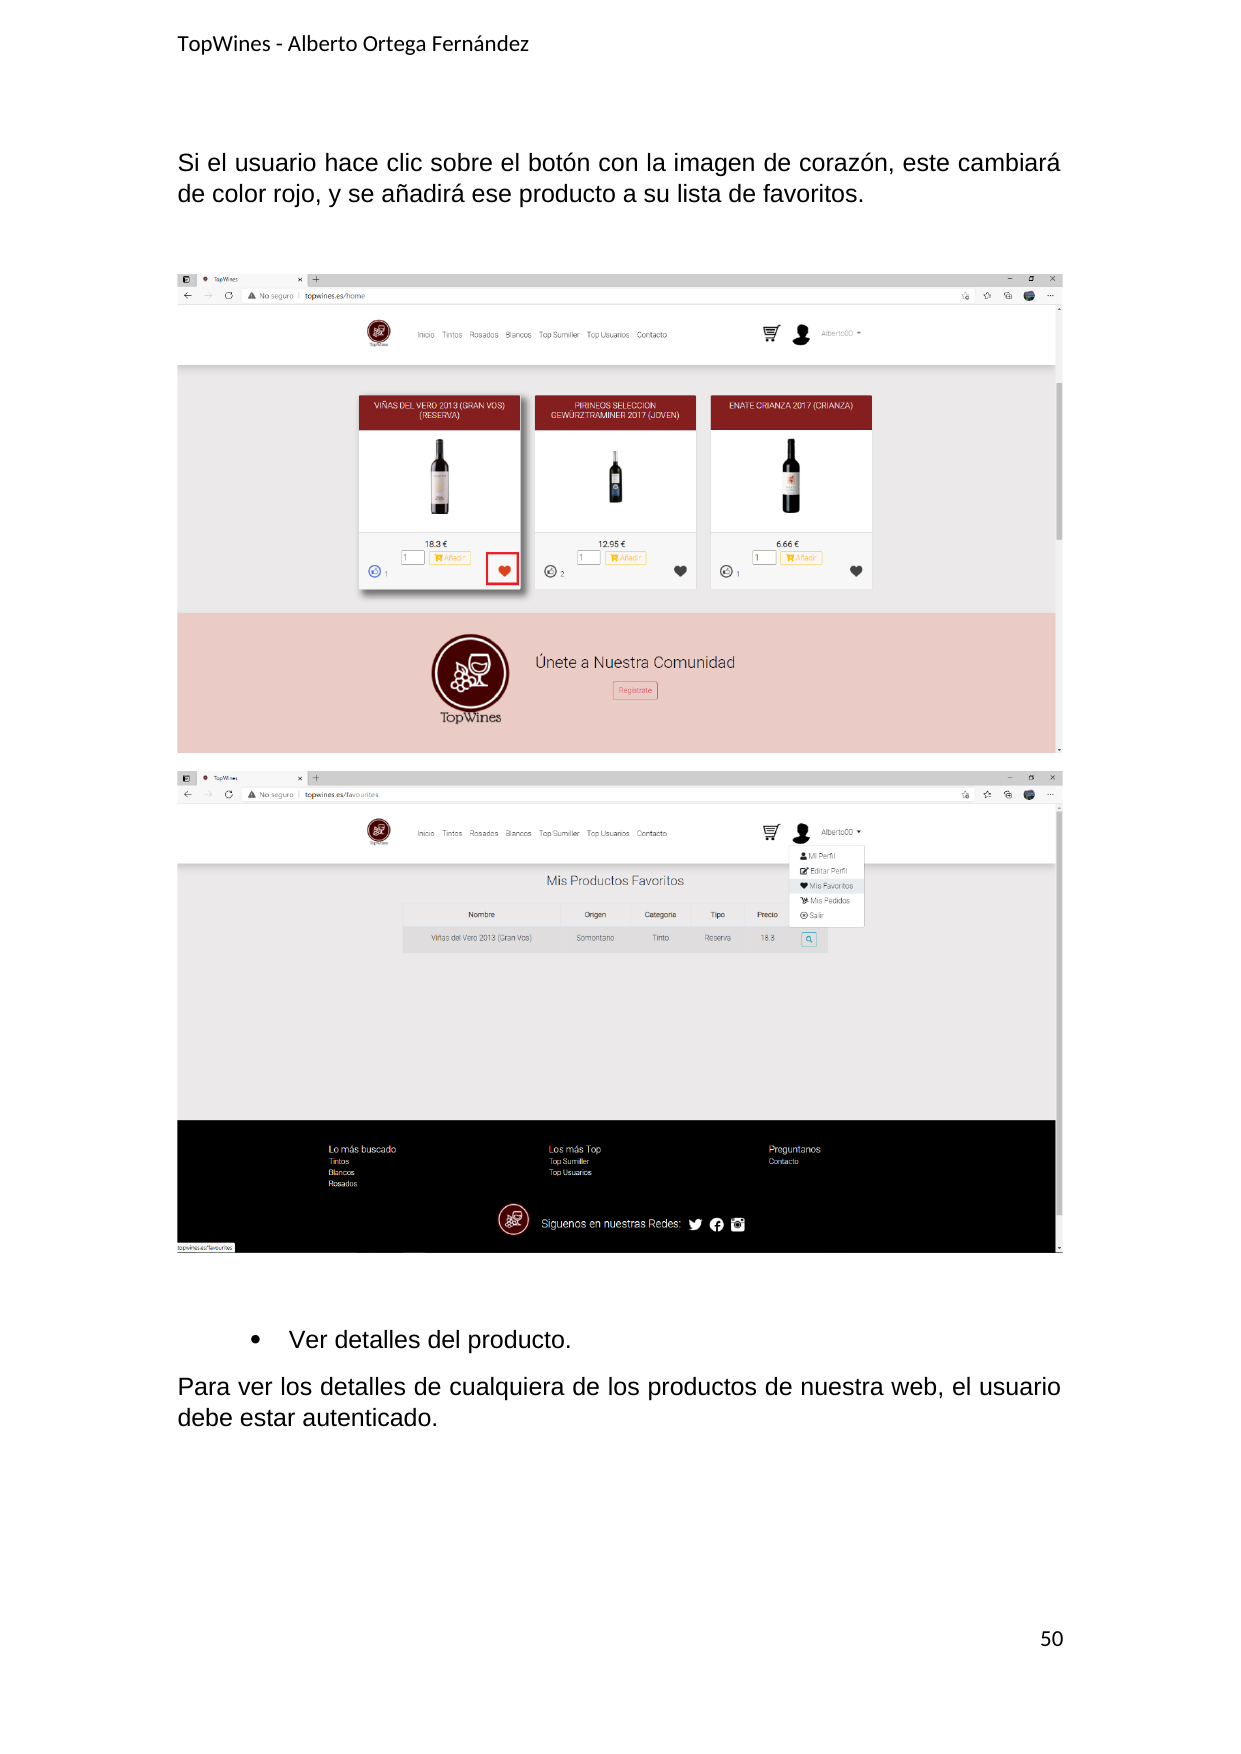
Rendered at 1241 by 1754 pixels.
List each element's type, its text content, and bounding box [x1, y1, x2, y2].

picture [177, 274, 1063, 753]
text Si el usuario hace clic sobre el botón con la imagen de corazón, este cambiará de color rojo, y se añadirá ese producto a su lista de favoritos. [177, 148, 1063, 207]
list Ver detalles del producto. [251, 1324, 1063, 1353]
text Para ver los detalles de cualquiera de los productos de nuestra web, el usuario debe estar autenticado. [177, 1372, 1063, 1432]
picture [177, 771, 1063, 1253]
